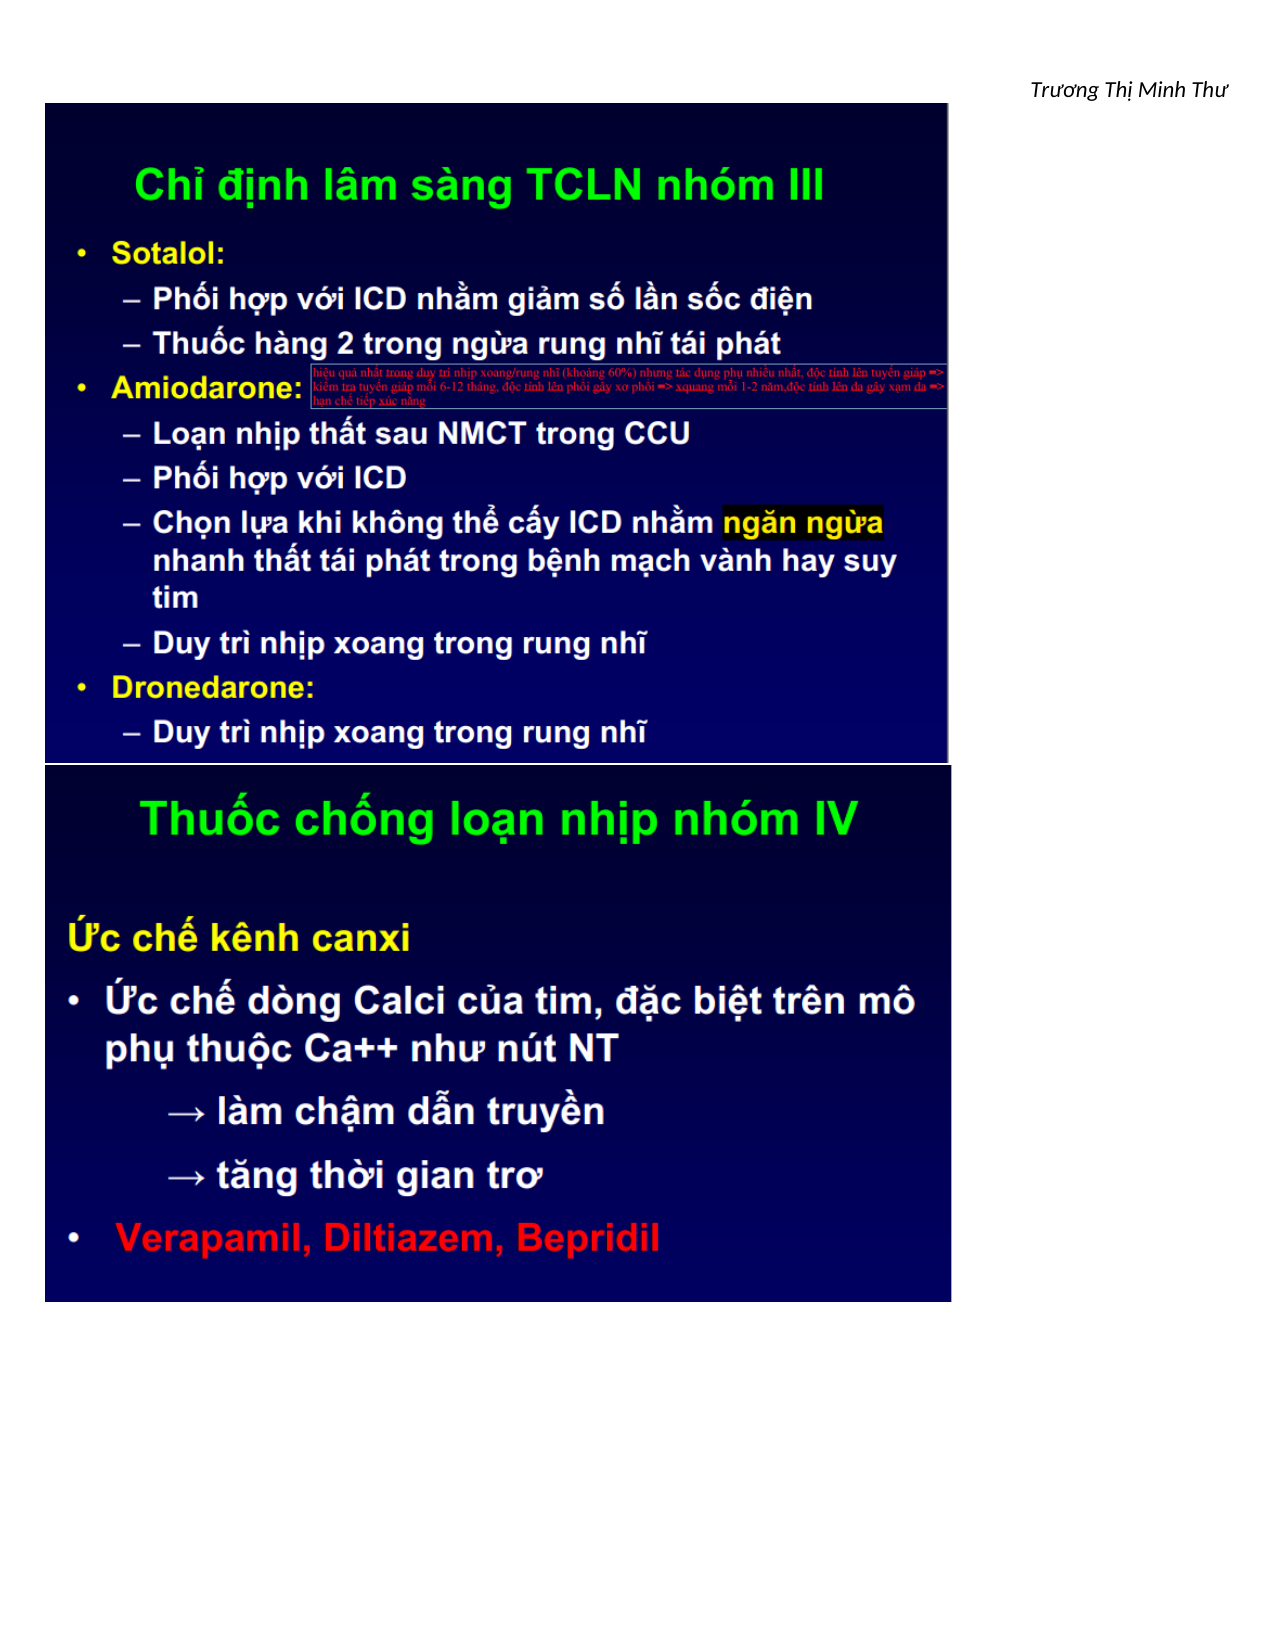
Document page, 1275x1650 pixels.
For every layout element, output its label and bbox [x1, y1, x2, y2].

picture [45, 765, 952, 1302]
picture [45, 103, 949, 763]
